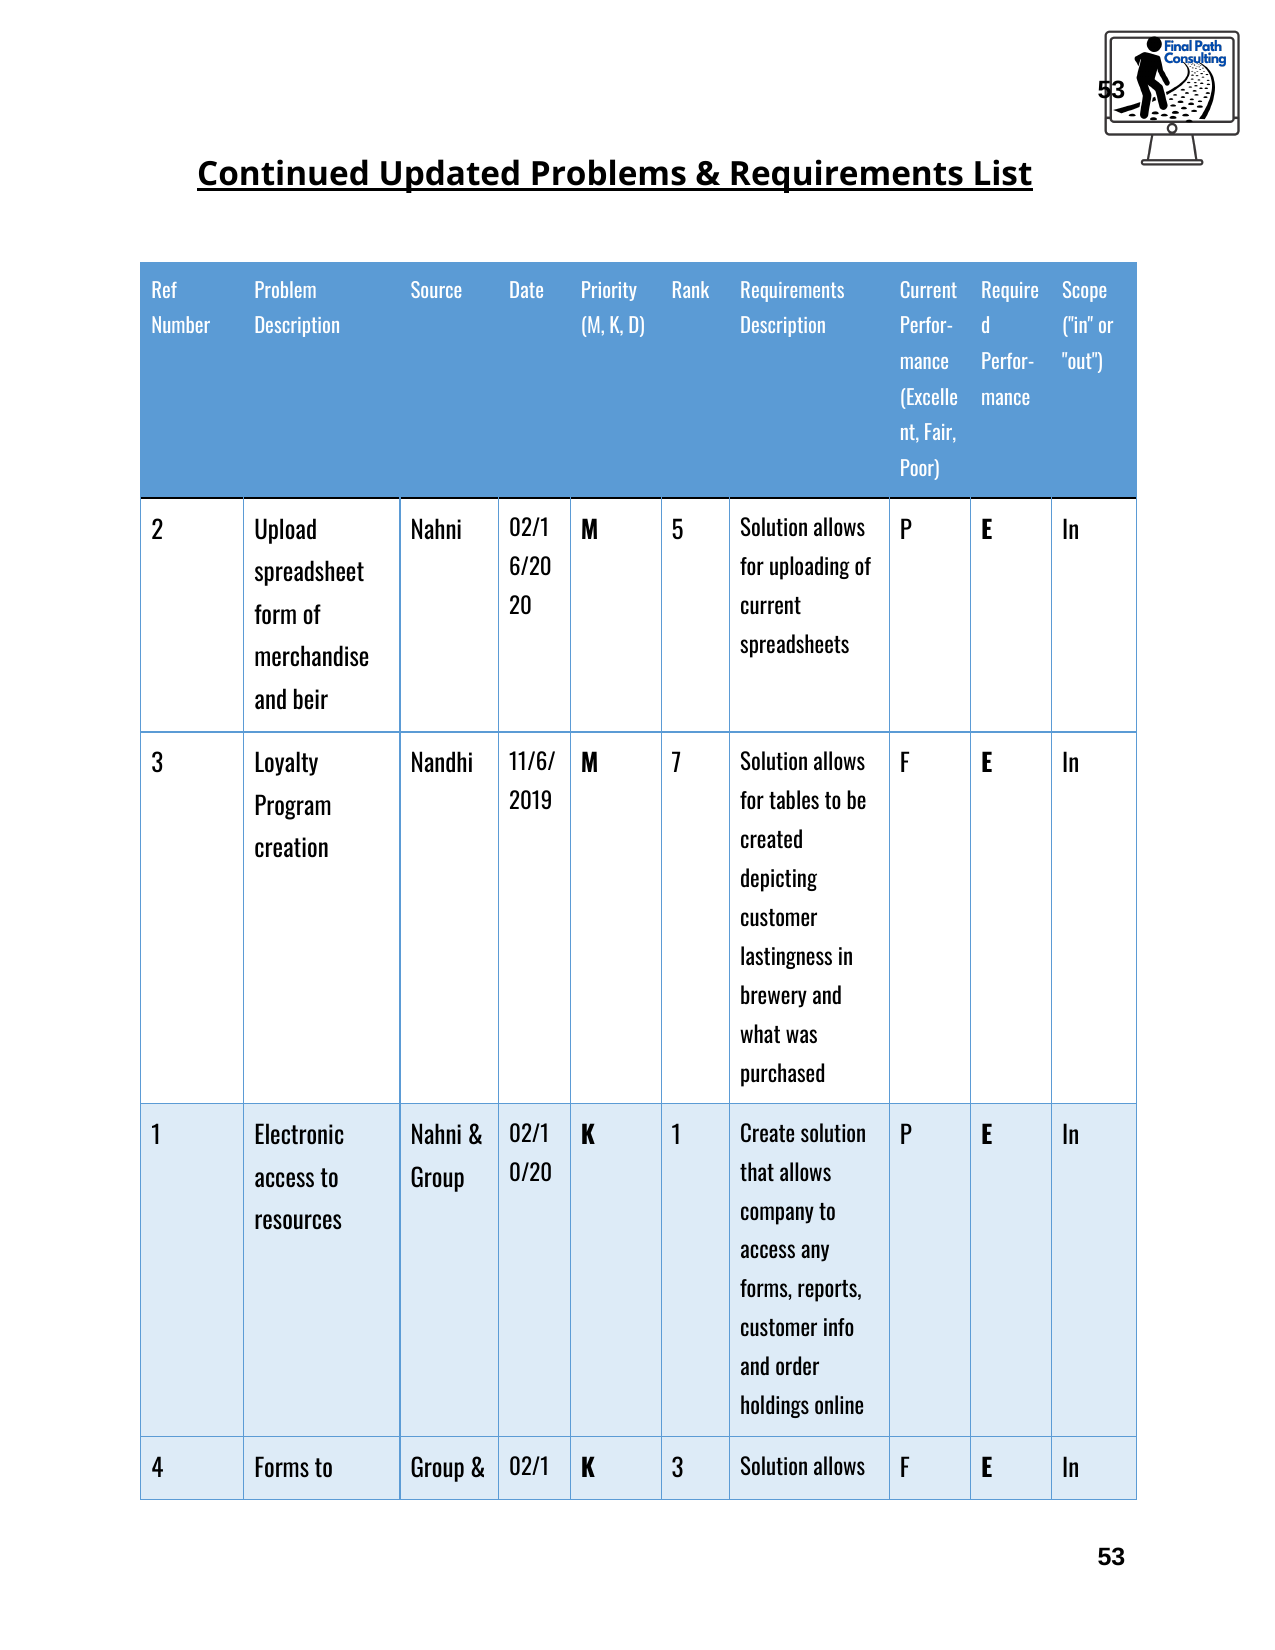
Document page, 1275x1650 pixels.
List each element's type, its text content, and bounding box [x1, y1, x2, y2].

table_header Priority (M, K, D) [571, 263, 661, 497]
table_cell Forms to handle customer profiles [244, 1437, 399, 1499]
table_cell E [971, 499, 1051, 731]
table_cell Solution allows for uploading of current spreadsheets [730, 499, 889, 731]
table_cell 1 [141, 1104, 243, 1436]
table_cell E [971, 1104, 1051, 1436]
table_cell In [1052, 499, 1136, 731]
table_cell 3 [662, 1437, 729, 1499]
table_cell K [571, 1437, 661, 1499]
table_header Problem Description [244, 263, 399, 497]
table_cell 3 [141, 733, 243, 1103]
picture [1098, 18, 1247, 174]
table_cell M [571, 733, 661, 1103]
table_header Current Perfor-mance (Excellent, Fair, Poor) [890, 263, 970, 497]
table_cell In [1052, 1437, 1136, 1499]
table_cell Upload spreadsheet form of merchandise and beir [244, 499, 399, 731]
table_cell 02/16/2020 [499, 499, 570, 731]
table_cell E [971, 1437, 1051, 1499]
table_cell Solution allows customer to input data and create profile from information [730, 1437, 889, 1499]
table_cell Nahni [401, 499, 498, 731]
table_cell 02/16/2020 [499, 1437, 570, 1499]
table_header Scope ("in" or "out") [1052, 263, 1136, 497]
table_cell Group & Nandhi [401, 1437, 498, 1499]
table_cell 7 [662, 733, 729, 1103]
table_cell 5 [662, 499, 729, 731]
table_cell Create solution that allows company to access any forms, reports, customer info and order holdings online [730, 1104, 889, 1436]
table_cell In [1052, 1104, 1136, 1436]
table_cell F [890, 1437, 970, 1499]
picture [1098, 89, 1107, 95]
table_cell K [571, 1104, 661, 1436]
table_cell Solution allows for tables to be created depicting customer lastingness in brewery and what was purchased [730, 733, 889, 1103]
table_cell M [571, 499, 661, 731]
table_cell 4 [141, 1437, 243, 1499]
table_header Requirements Description [730, 263, 889, 497]
table_cell 11/6/2019 [499, 733, 570, 1103]
table_cell Nahni & Group [401, 1104, 498, 1436]
table_cell Loyalty Program creation [244, 733, 399, 1103]
table_cell 2 [141, 499, 243, 731]
table_cell P [890, 1104, 970, 1436]
table_header Date [499, 263, 570, 497]
table_cell 02/10/20 [499, 1104, 570, 1436]
table_cell E [971, 733, 1051, 1103]
table_header Rank [662, 263, 729, 497]
table_header Ref Number [141, 263, 243, 497]
table_header Source [401, 263, 498, 497]
subtitle Continued Updated Problems & Requirements List [150, 150, 1125, 195]
table_cell 1 [662, 1104, 729, 1436]
table_cell In [1052, 733, 1136, 1103]
table_cell Nandhi [401, 733, 498, 1103]
table_cell F [890, 733, 970, 1103]
table_cell P [890, 499, 970, 731]
table_header Required Perfor-mance [971, 263, 1051, 497]
table_cell Electronic access to resources [244, 1104, 399, 1436]
